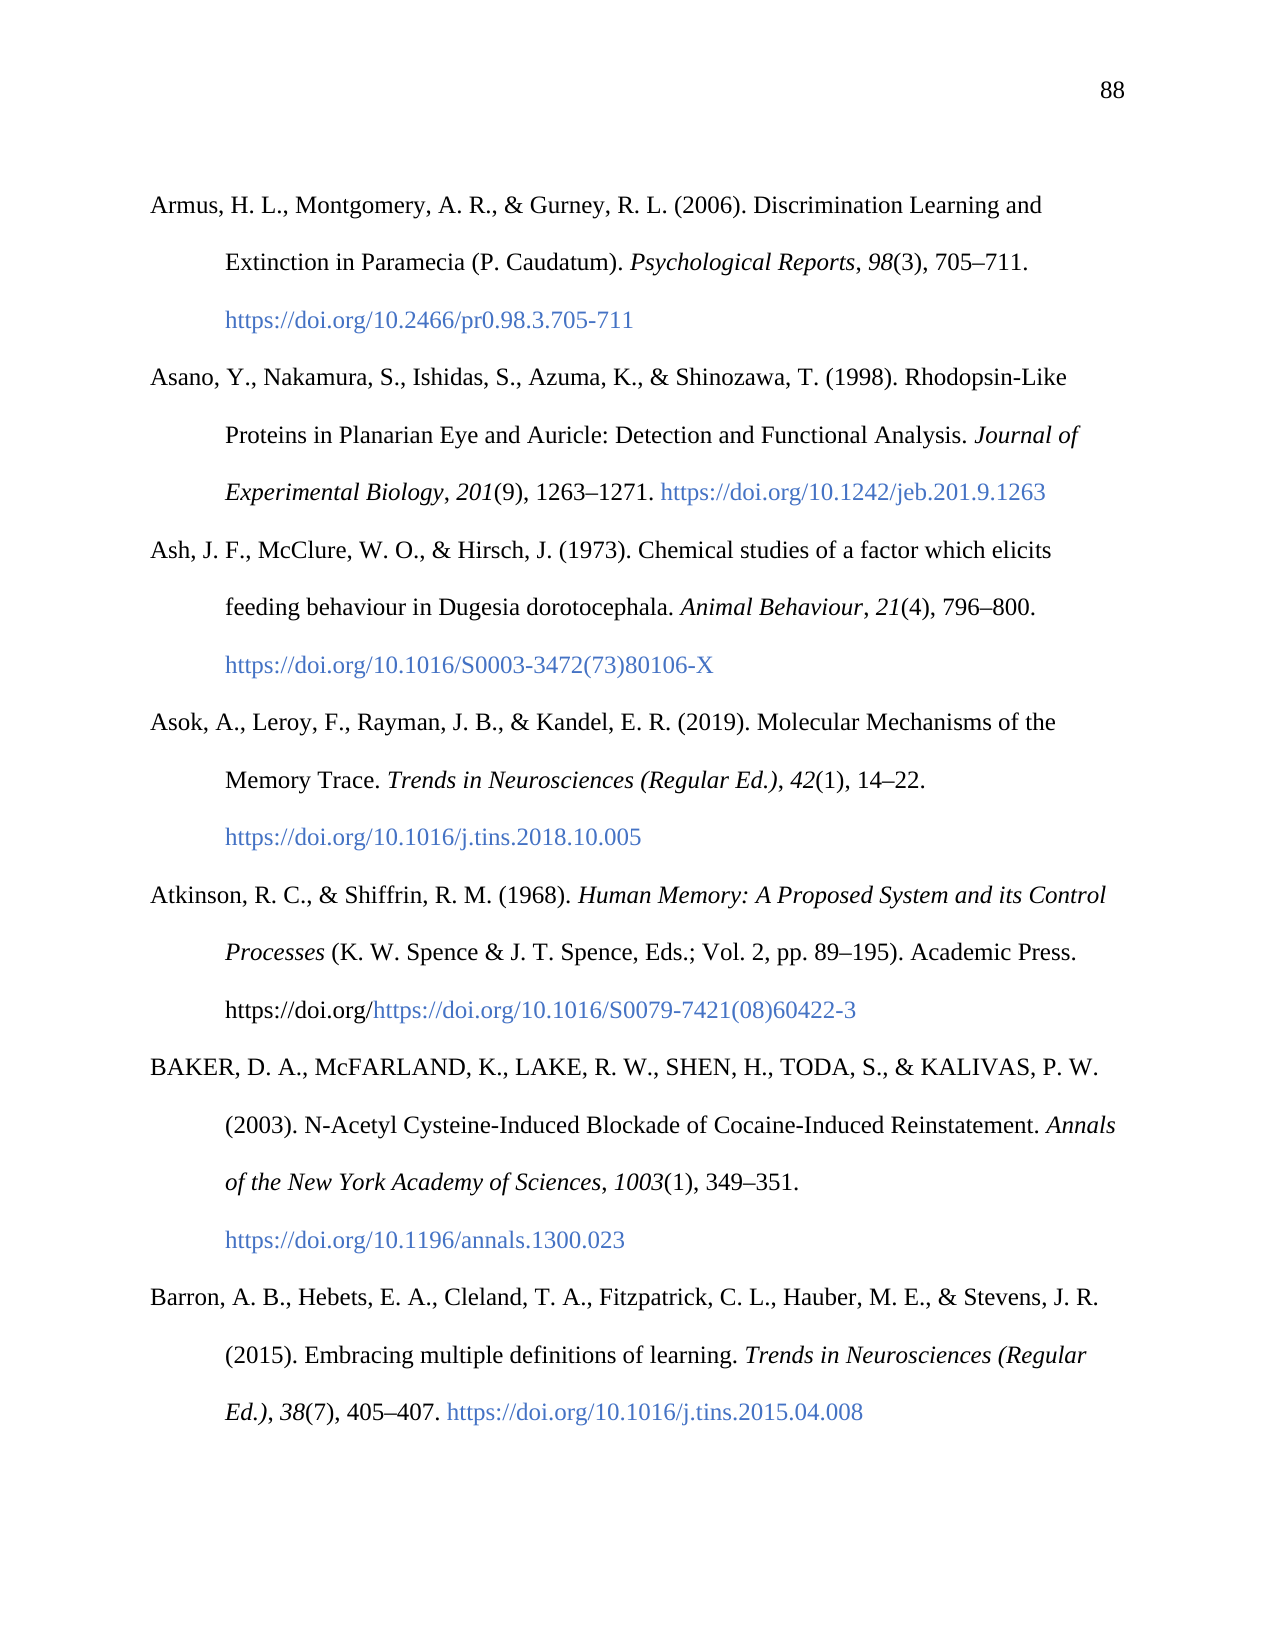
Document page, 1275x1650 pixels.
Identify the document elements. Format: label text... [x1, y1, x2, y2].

text Armus, H. L., Montgomery, A. R., & Gurney, R. L. (2006). Discrimination Learning and Extinction in Paramecia (P. Caudatum). Psychological Reports, 98(3), 705–711. https://doi.org/10.2466/pr0.98.3.705-711 [150, 190, 1125, 334]
text Barron, A. B., Hebets, E. A., Cleland, T. A., Fitzpatrick, C. L., Hauber, M. E., & Stevens, J. R. (2015). Embracing multiple definitions of learning. Trends in Neurosciences (Regular Ed.), 38(7), 405–407. https://doi.org/10.1016/j.tins.2015.04.008 [150, 1282, 1125, 1426]
text Ash, J. F., McClure, W. O., & Hirsch, J. (1973). Chemical studies of a factor which elicits feeding behaviour in Dugesia dorotocephala. Animal Behaviour, 21(4), 796–800. https://doi.org/10.1016/S0003-3472(73)80106-X [150, 535, 1125, 679]
text BAKER, D. A., McFARLAND, K., LAKE, R. W., SHEN, H., TODA, S., & KALIVAS, P. W. (2003). N-Acetyl Cysteine-Induced Blockade of Cocaine-Induced Reinstatement. Annals of the New York Academy of Sciences, 1003(1), 349–351. https://doi.org/10.1196/annals.1300.023 [150, 1052, 1125, 1254]
text Asano, Y., Nakamura, S., Ishidas, S., Azuma, K., & Shinozawa, T. (1998). Rhodopsin-Like Proteins in Planarian Eye and Auricle: Detection and Functional Analysis. Journal of Experimental Biology, 201(9), 1263–1271. https://doi.org/10.1242/jeb.201.9.1263 [150, 362, 1125, 506]
text Atkinson, R. C., & Shiffrin, R. M. (1968). Human Memory: A Proposed System and its Control Processes (K. W. Spence & J. T. Spence, Eds.; Vol. 2, pp. 89–195). Academic Press. https://doi.org/https://doi.org/10.1016/S0079-7421(08)60422-3 [150, 880, 1125, 1024]
text Asok, A., Leroy, F., Rayman, J. B., & Kandel, E. R. (2019). Molecular Mechanisms of the Memory Trace. Trends in Neurosciences (Regular Ed.), 42(1), 14–22. https://doi.org/10.1016/j.tins.2018.10.005 [150, 707, 1125, 851]
